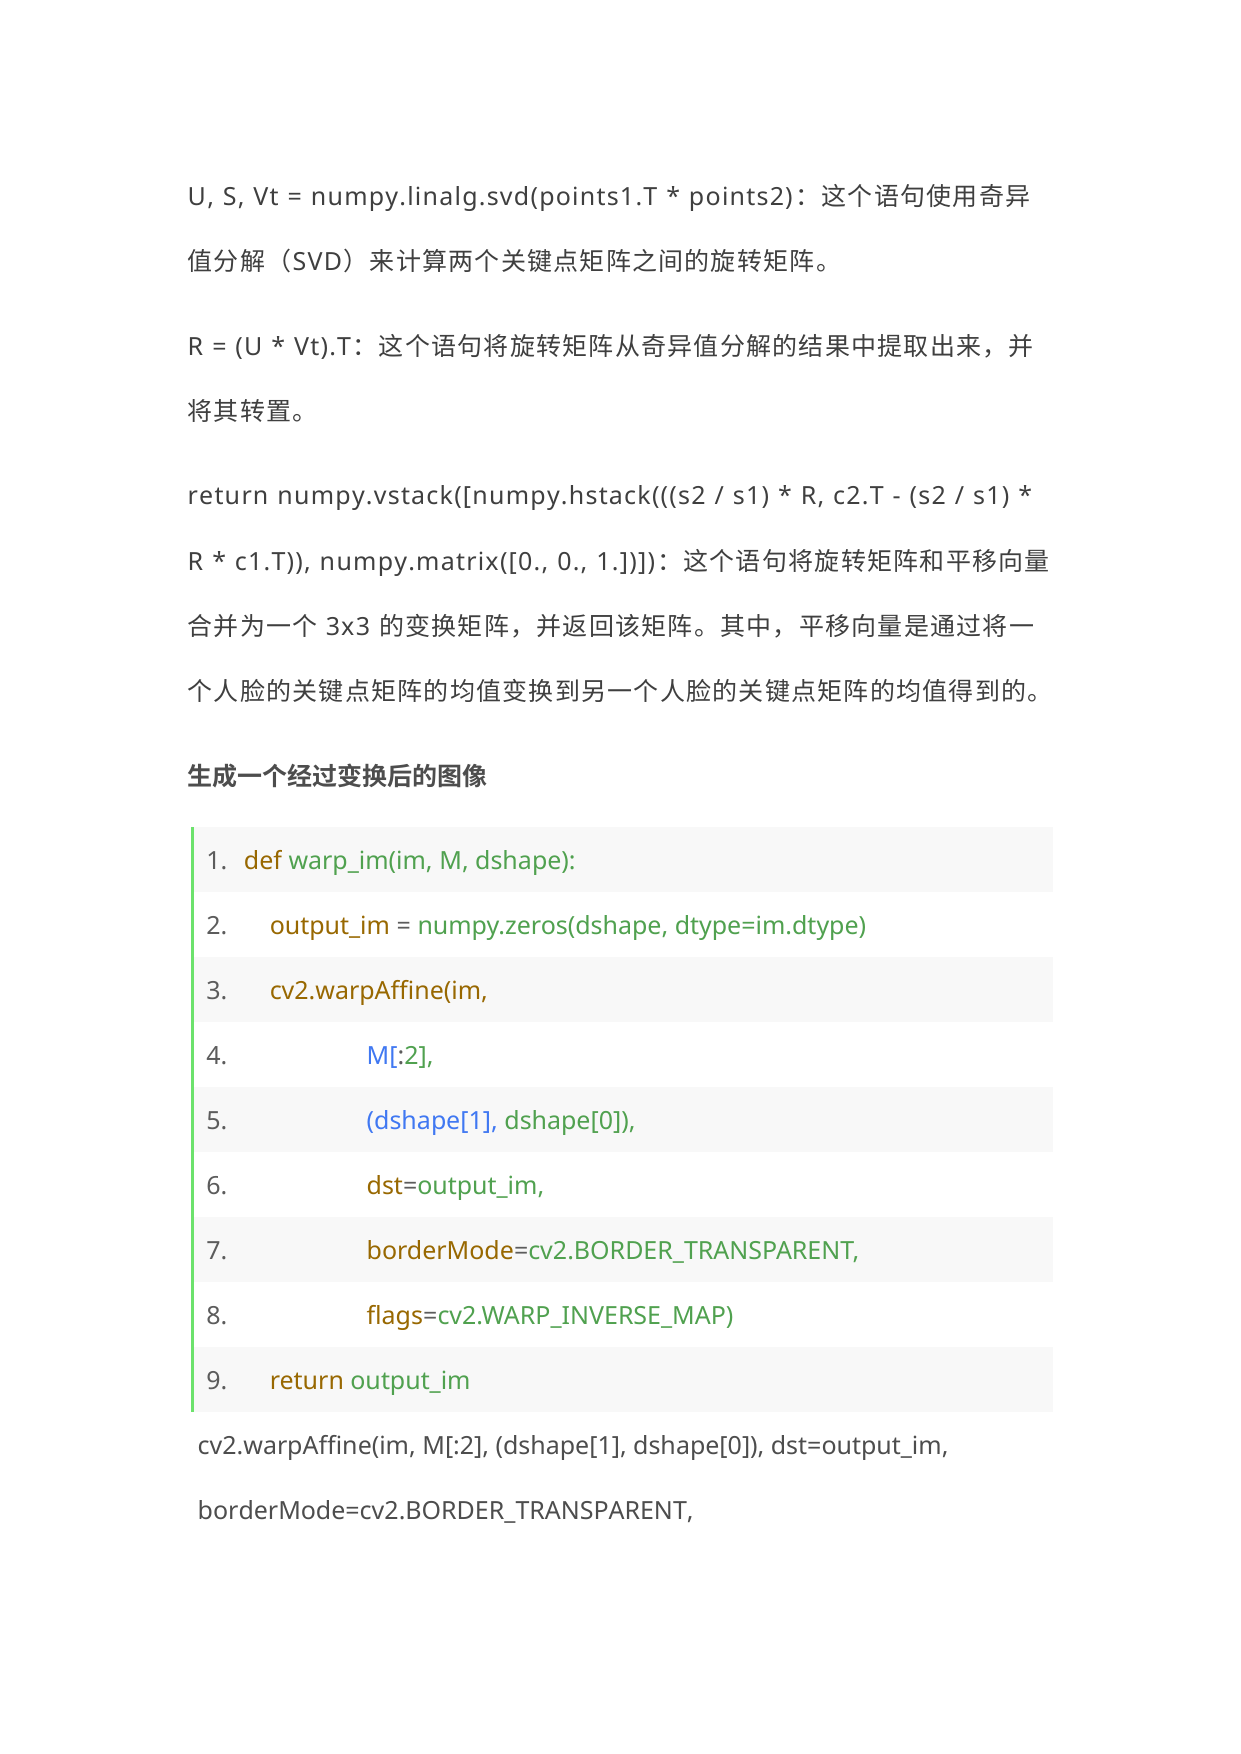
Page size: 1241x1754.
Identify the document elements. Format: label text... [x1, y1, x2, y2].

list M[:2], [194, 1022, 1053, 1087]
list dst=output_im, [194, 1152, 1053, 1217]
text R = (U * Vt).T：这个语句将旋转矩阵从奇异值分解的结果中提取出来，并将其转置。 [187, 312, 1053, 442]
text return numpy.vstack([numpy.hstack(((s2 / s1) * R, c2.T - (s2 / s1) * R * c1.T)), numpy.matrix([0., 0., 1.])])：这个语句将旋转矩阵和平移向量合并为一个 3x3 的变换矩阵，并返回该矩阵。其中，平移向量是通过将一个人脸的关键点矩阵的均值变换到另一个人脸的关键点矩阵的均值得到的。 [187, 462, 1053, 722]
text 生成一个经过变换后的图像 [187, 742, 1053, 807]
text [197, 1412, 1053, 1542]
list borderMode=cv2.BORDER_TRANSPARENT, [194, 1217, 1053, 1282]
list flags=cv2.WARP_INVERSE_MAP) [194, 1282, 1053, 1347]
list (dshape[1], dshape[0]), [194, 1087, 1053, 1152]
list def warp_im(im, M, dshape): [194, 827, 1053, 892]
list cv2.warpAffine(im, [194, 957, 1053, 1022]
text U, S, Vt = numpy.linalg.svd(points1.T * points2)：这个语句使用奇异值分解（SVD）来计算两个关键点矩阵之间的旋转矩阵。 [187, 162, 1053, 292]
list output_im = numpy.zeros(dshape, dtype=im.dtype) [194, 892, 1053, 957]
list return output_im [194, 1347, 1053, 1412]
